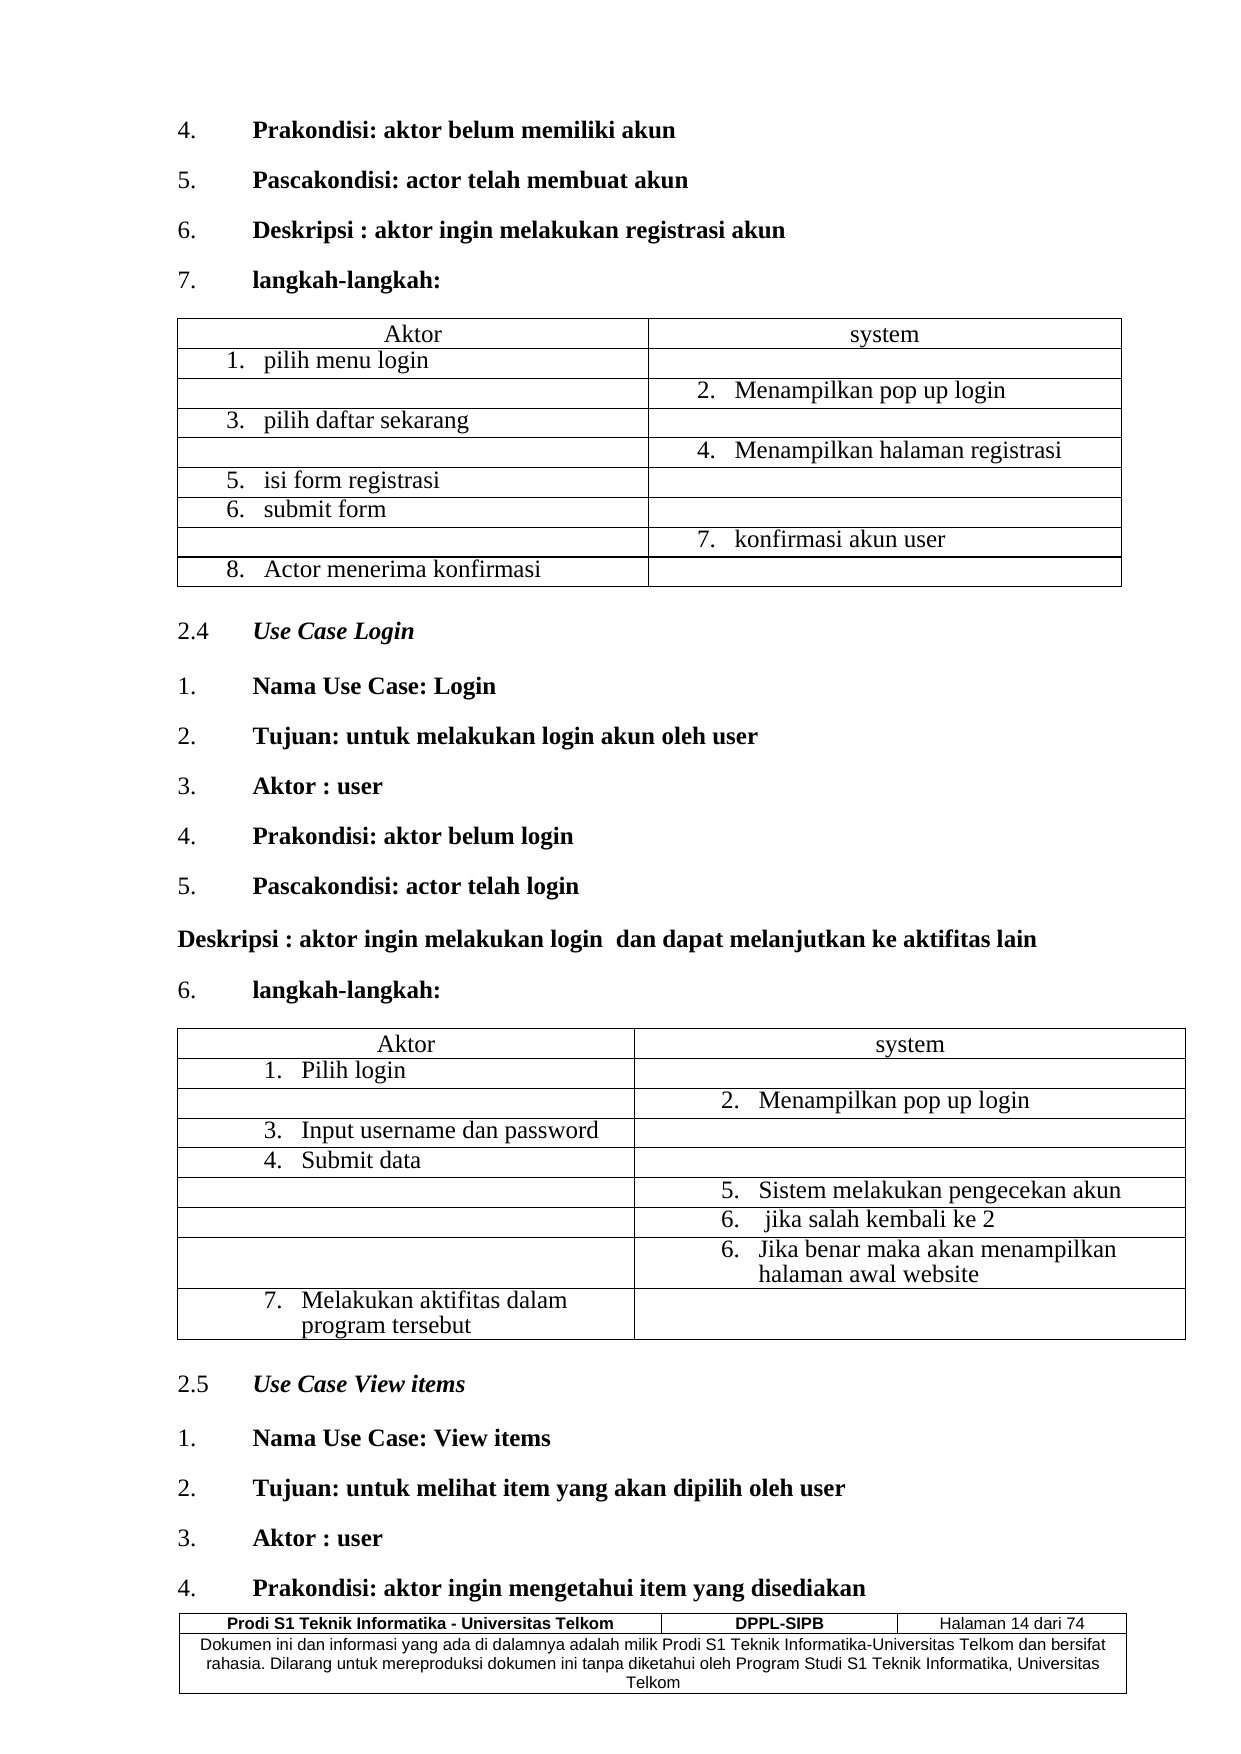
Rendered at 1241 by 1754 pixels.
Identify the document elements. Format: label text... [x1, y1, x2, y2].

table_cell Melakukan aktifitas dalam program tersebut [178, 1289, 634, 1339]
table_cell Submit data [178, 1148, 634, 1177]
table_cell [178, 528, 648, 556]
subtitle Nama Use Case: Login [177, 674, 1122, 699]
table_cell pilih menu login [178, 349, 648, 378]
table_cell Input username dan password [178, 1119, 634, 1147]
table_cell [649, 468, 1121, 497]
subtitle Tujuan: untuk melakukan login akun oleh user [177, 724, 1122, 749]
table_cell [649, 558, 1121, 586]
table_cell [649, 498, 1121, 527]
table_header Aktor [178, 1029, 634, 1058]
table_cell Menampilkan halaman registrasi [649, 438, 1121, 467]
table_header Aktor [178, 319, 648, 348]
table_cell [178, 1089, 634, 1117]
table_cell [178, 379, 648, 407]
subtitle langkah-langkah: [177, 978, 1122, 1003]
table_cell Jika benar maka akan menampilkan halaman awal website [635, 1238, 1185, 1288]
table_cell submit form [178, 498, 648, 527]
subtitle Prakondisi: aktor ingin mengetahui item yang disediakan [177, 1577, 1122, 1602]
table_cell Pilih login [178, 1059, 634, 1088]
subtitle Pascakondisi: actor telah membuat akun [177, 168, 1122, 193]
subtitle Nama Use Case: View items [177, 1427, 1122, 1452]
subtitle Aktor : user [177, 1527, 1122, 1552]
subtitle Tujuan: untuk melihat item yang akan dipilih oleh user [177, 1477, 1122, 1502]
subtitle langkah-langkah: [177, 268, 1122, 293]
subtitle Aktor : user [177, 774, 1122, 799]
table_cell isi form registrasi [178, 468, 648, 497]
subtitle Prakondisi: aktor belum memiliki akun [177, 118, 1122, 143]
subtitle Pascakondisi: actor telah login [177, 874, 1122, 899]
table_cell [178, 1208, 634, 1237]
subtitle Use Case View items [177, 1369, 1122, 1398]
table_header system [635, 1029, 1185, 1058]
subtitle Prakondisi: aktor belum login [177, 824, 1122, 849]
table_header system [649, 319, 1121, 348]
table_cell Menampilkan pop up login [635, 1089, 1185, 1117]
table_cell Actor menerima konfirmasi [178, 558, 648, 586]
table_cell pilih daftar sekarang [178, 409, 648, 437]
table_cell [178, 1238, 634, 1288]
subtitle Deskripsi : aktor ingin melakukan login dan dapat melanjutkan ke aktifitas lain [177, 924, 1122, 953]
table_cell [635, 1148, 1185, 1177]
subtitle Deskripsi : aktor ingin melakukan registrasi akun [177, 218, 1122, 243]
table_cell Sistem melakukan pengecekan akun [635, 1178, 1185, 1207]
table_cell Menampilkan pop up login [649, 379, 1121, 407]
table_cell jika salah kembali ke 2 [635, 1208, 1185, 1237]
table_cell [635, 1289, 1185, 1339]
table_cell [178, 438, 648, 467]
table_cell [649, 349, 1121, 378]
table_cell konfirmasi akun user [649, 528, 1121, 556]
subtitle Use Case Login [177, 616, 1122, 645]
table_cell [649, 409, 1121, 437]
table_cell [178, 1178, 634, 1207]
table_cell [635, 1059, 1185, 1088]
table_cell [635, 1119, 1185, 1147]
